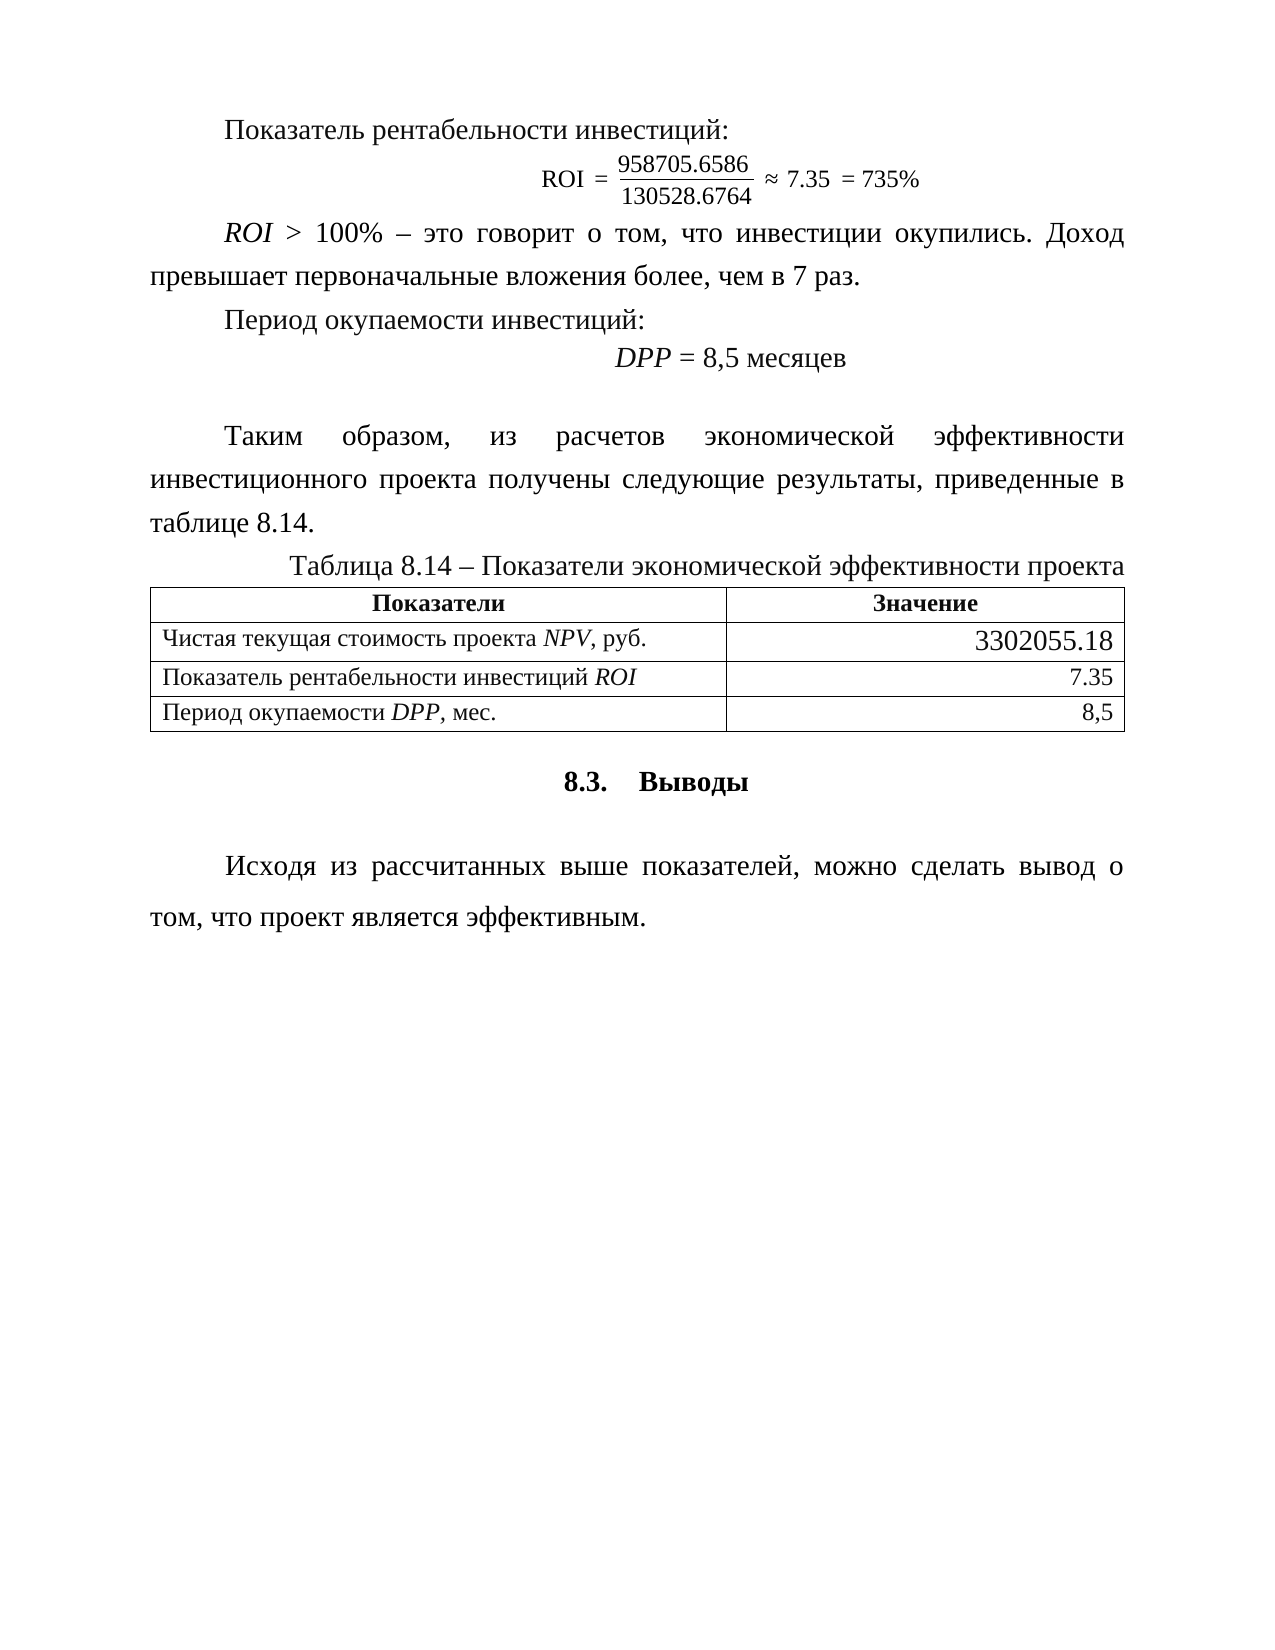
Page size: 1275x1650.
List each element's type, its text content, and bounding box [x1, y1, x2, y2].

text Исходя из рассчитанных выше показателей, можно сделать вывод о том, что проект является эффективным. [150, 848, 1125, 932]
text Период окупаемости инвестиций: [150, 302, 1125, 336]
text ROI > 100% – это говорит о том, что инвестиции окупились. Доход превышает первоначальные вложения более, чем в 7 раз. [150, 215, 1125, 292]
table_cell Период окупаемости DPP, мес. [151, 697, 726, 731]
table_cell 7.35 [727, 662, 1124, 696]
table_cell Чистая текущая стоимость проекта NPV, руб. [151, 623, 726, 661]
list DPP = 8,5 месяцев [261, 341, 1125, 374]
table_cell 8,5 [727, 697, 1124, 731]
text Показатель рентабельности инвестиций: [150, 112, 1125, 146]
text Таким образом, из расчетов экономической эффективности инвестиционного проекта получены следующие результаты, приведенные в таблице 8.14. [150, 418, 1125, 538]
table_header Значение [727, 588, 1124, 622]
table_cell Показатель рентабельности инвестиций ROI [151, 662, 726, 696]
table_cell 3302055.18 [727, 623, 1124, 661]
text Таблица 8.14 – Показатели экономической эффективности проекта [150, 548, 1125, 582]
table_header Показатели [151, 588, 726, 622]
subtitle Выводы [187, 764, 1125, 798]
